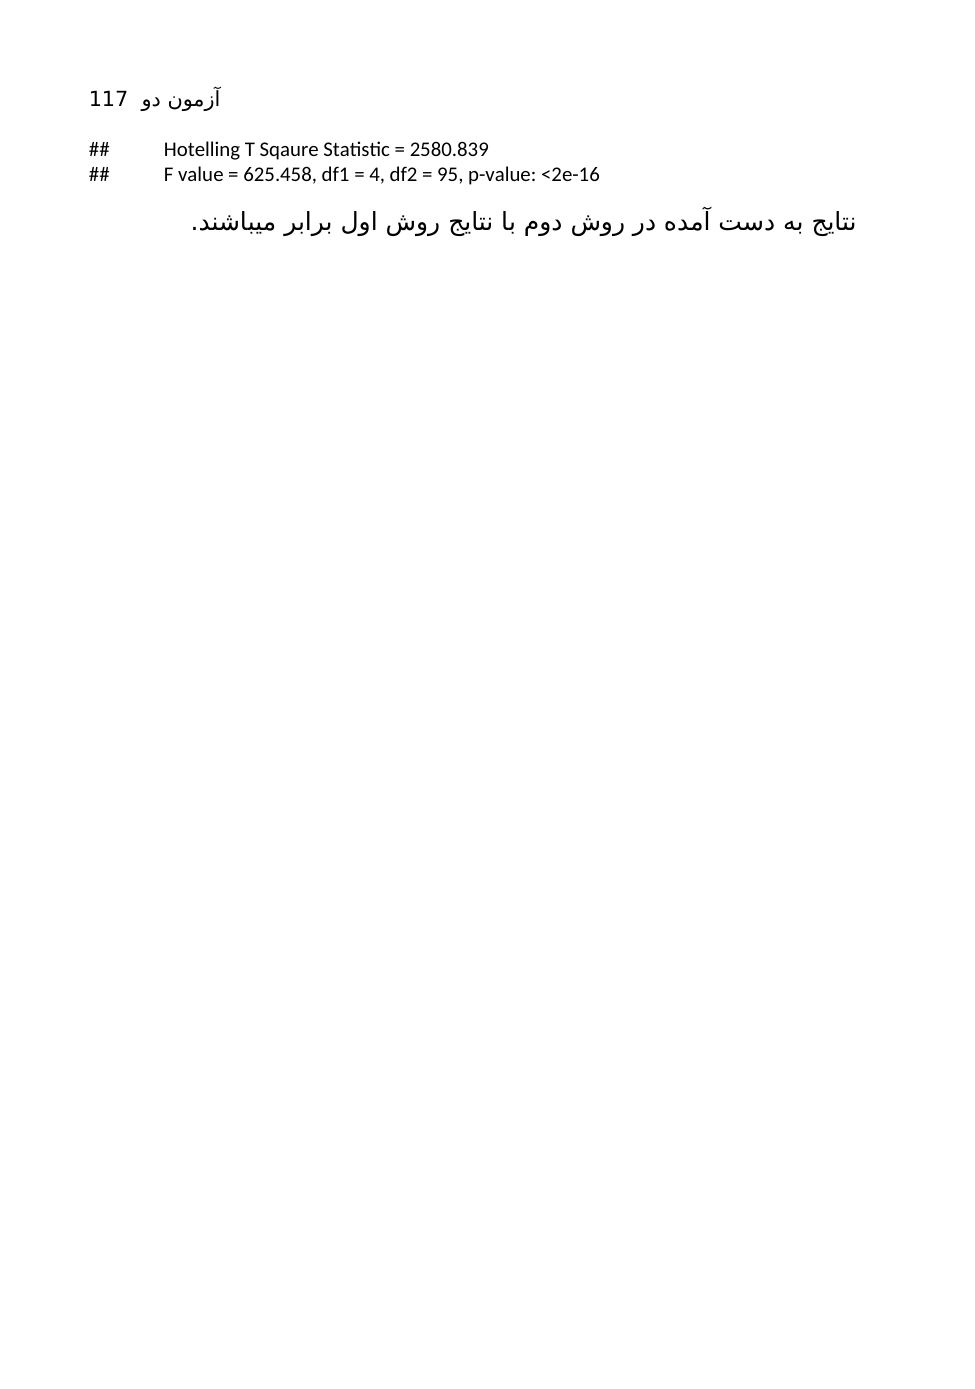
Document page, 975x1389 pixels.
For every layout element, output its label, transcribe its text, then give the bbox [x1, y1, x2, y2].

text نتایج به دست آمده در روش دوم با نتایج روش اول برابر می‏باشند. [89, 207, 857, 237]
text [89, 136, 857, 187]
